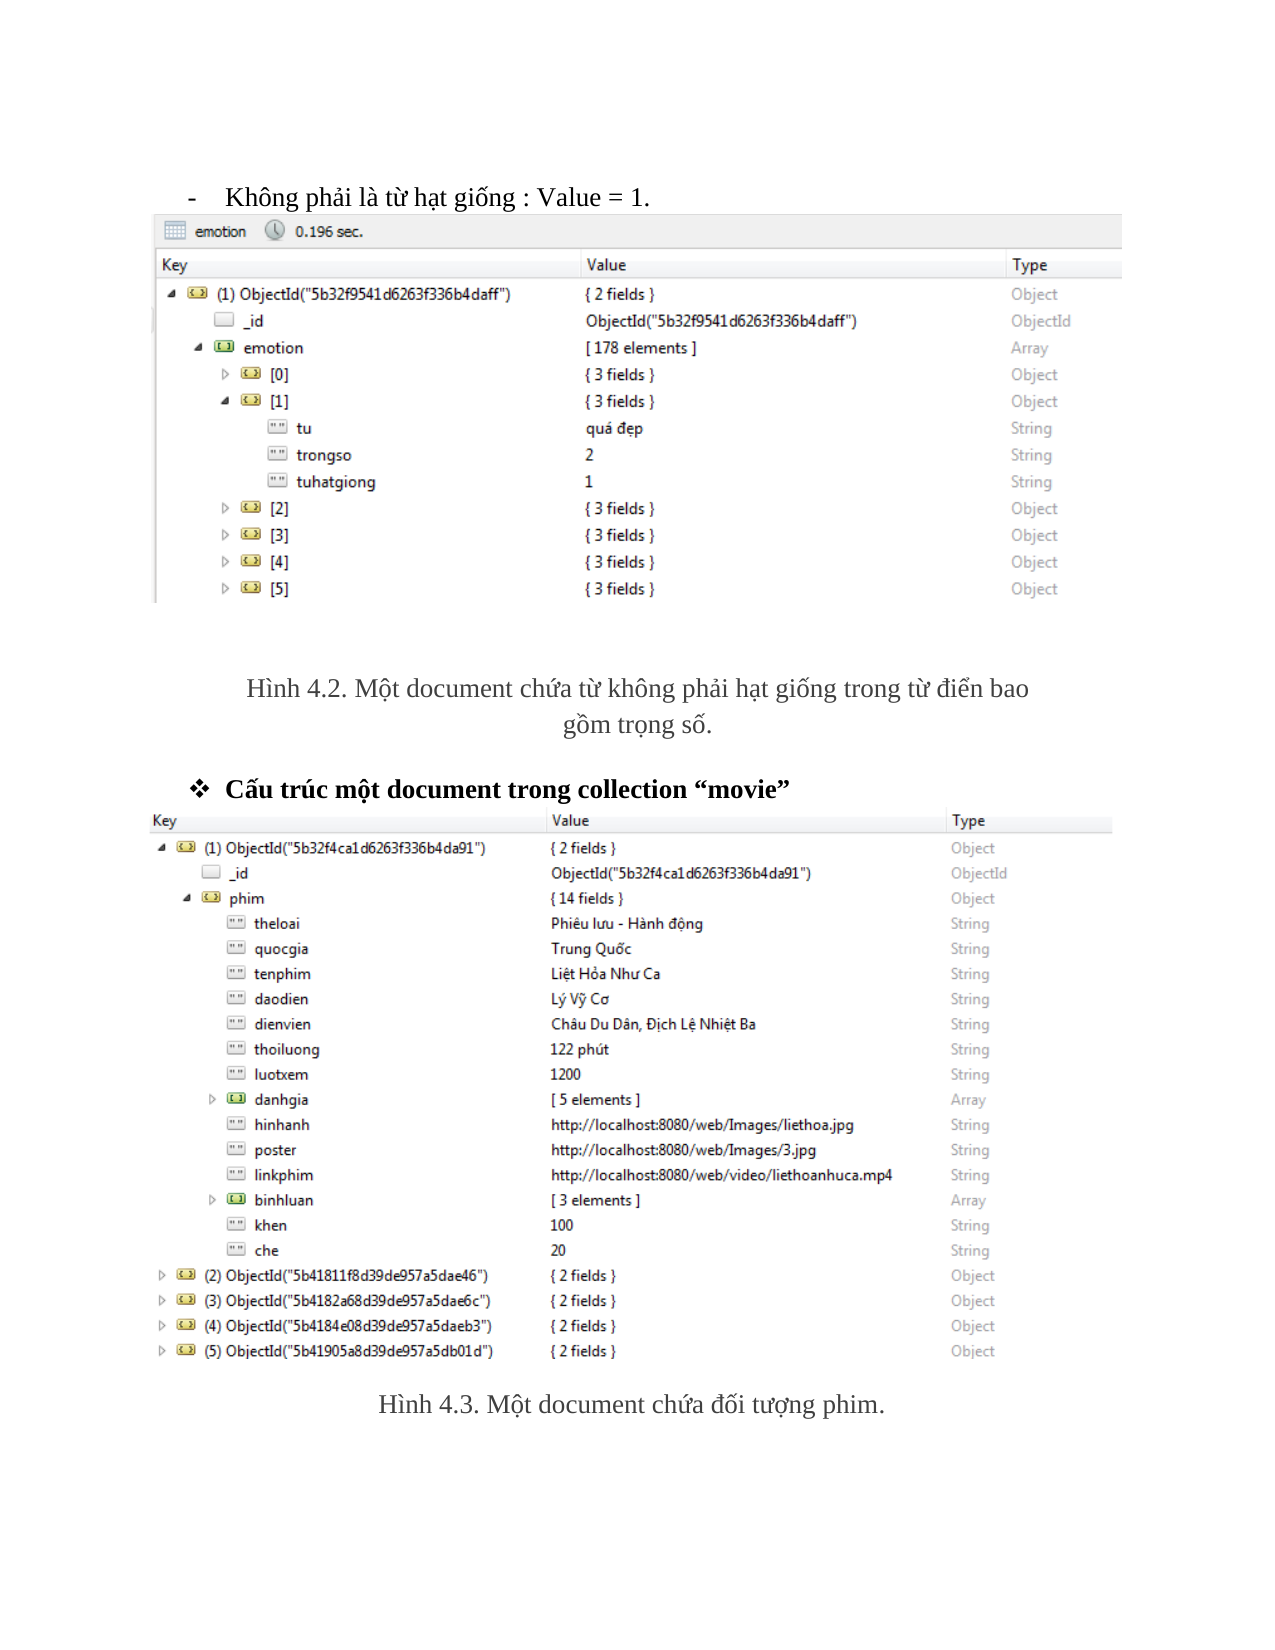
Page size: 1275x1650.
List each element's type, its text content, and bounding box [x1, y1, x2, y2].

list Không phải là từ hạt giống : Value = 1. [187, 181, 1125, 212]
picture [150, 214, 1122, 602]
list Cấu trúc một document trong collection “movie” [187, 773, 1125, 804]
picture [149, 807, 1113, 1359]
